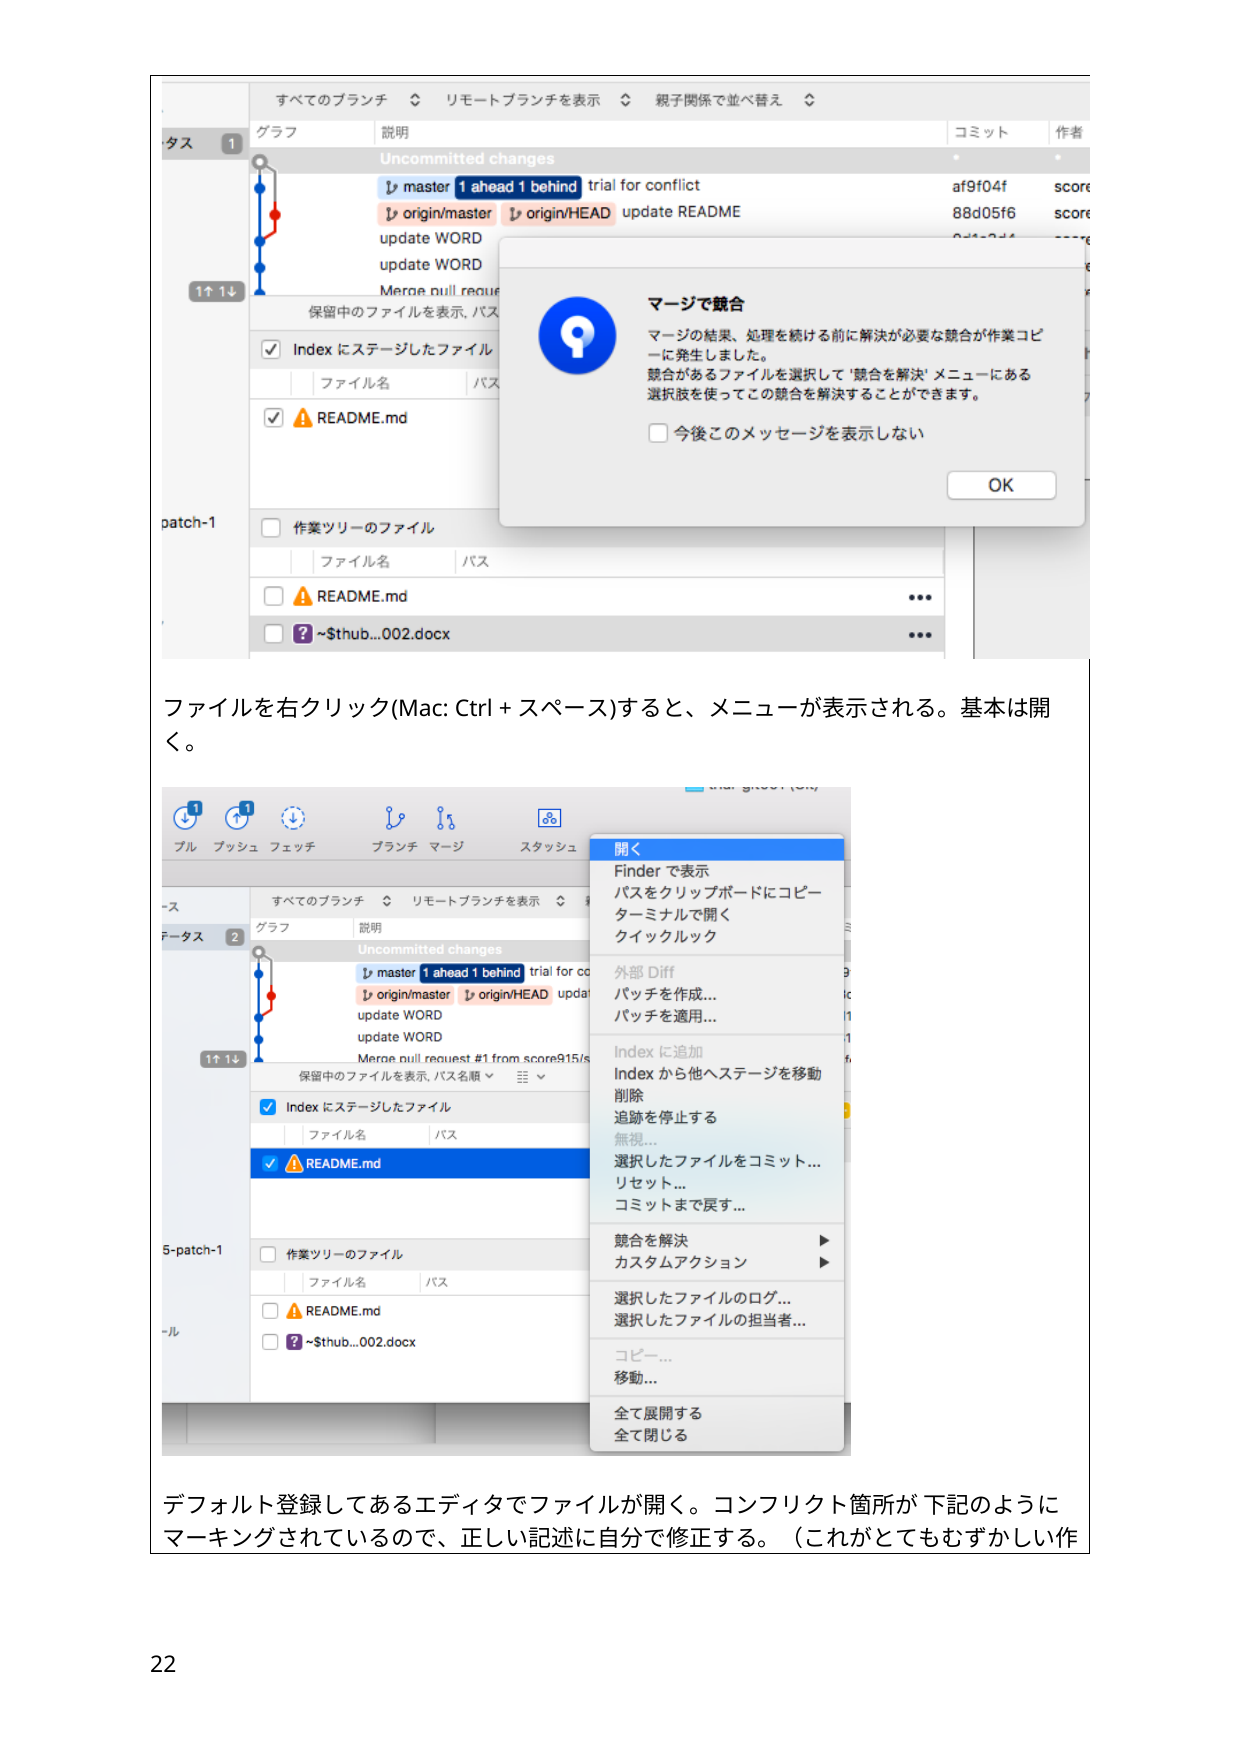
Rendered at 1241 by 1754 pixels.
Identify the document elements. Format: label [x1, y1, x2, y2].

picture [161, 787, 851, 1456]
picture [161, 76, 1090, 659]
table_cell [151, 76, 1089, 1553]
